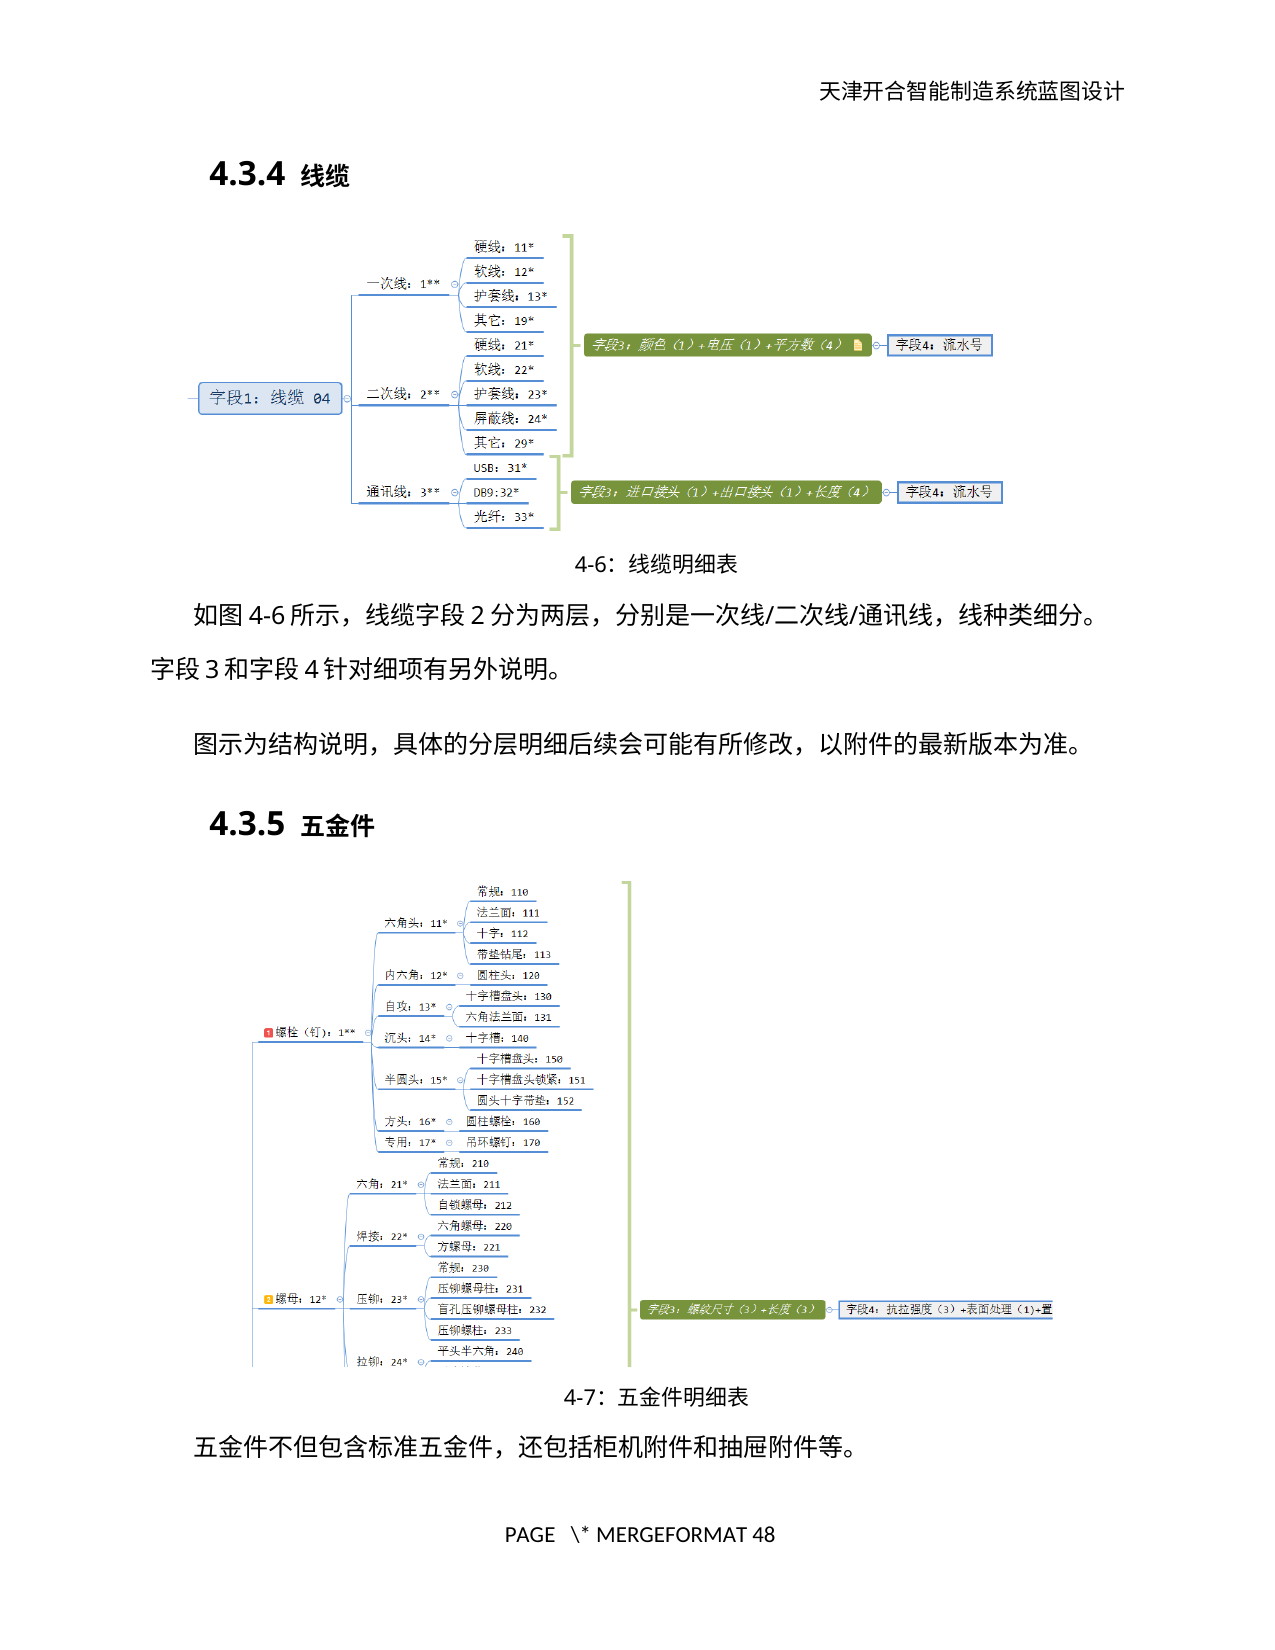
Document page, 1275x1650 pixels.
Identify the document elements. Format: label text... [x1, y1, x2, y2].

text 如图4-6所示，线缆字段2分为两层，分别是一次线/二次线/通讯线，线种类细分。字段3和字段4针对细项有另外说明。 [150, 595, 1125, 686]
list 4-6：线缆明细表 [187, 547, 1125, 579]
list 4-7：五金件明细表 [187, 1380, 1125, 1412]
subtitle 五金件 [209, 800, 1125, 845]
text 五金件不但包含标准五金件，还包括柜机附件和抽屉附件等。 [150, 1428, 1125, 1464]
text 图示为结构说明，具体的分层明细后续会可能有所修改，以附件的最新版本为准。 [150, 725, 1125, 761]
picture [187, 228, 1053, 535]
subtitle 线缆 [209, 150, 1125, 195]
picture [187, 878, 1053, 1367]
